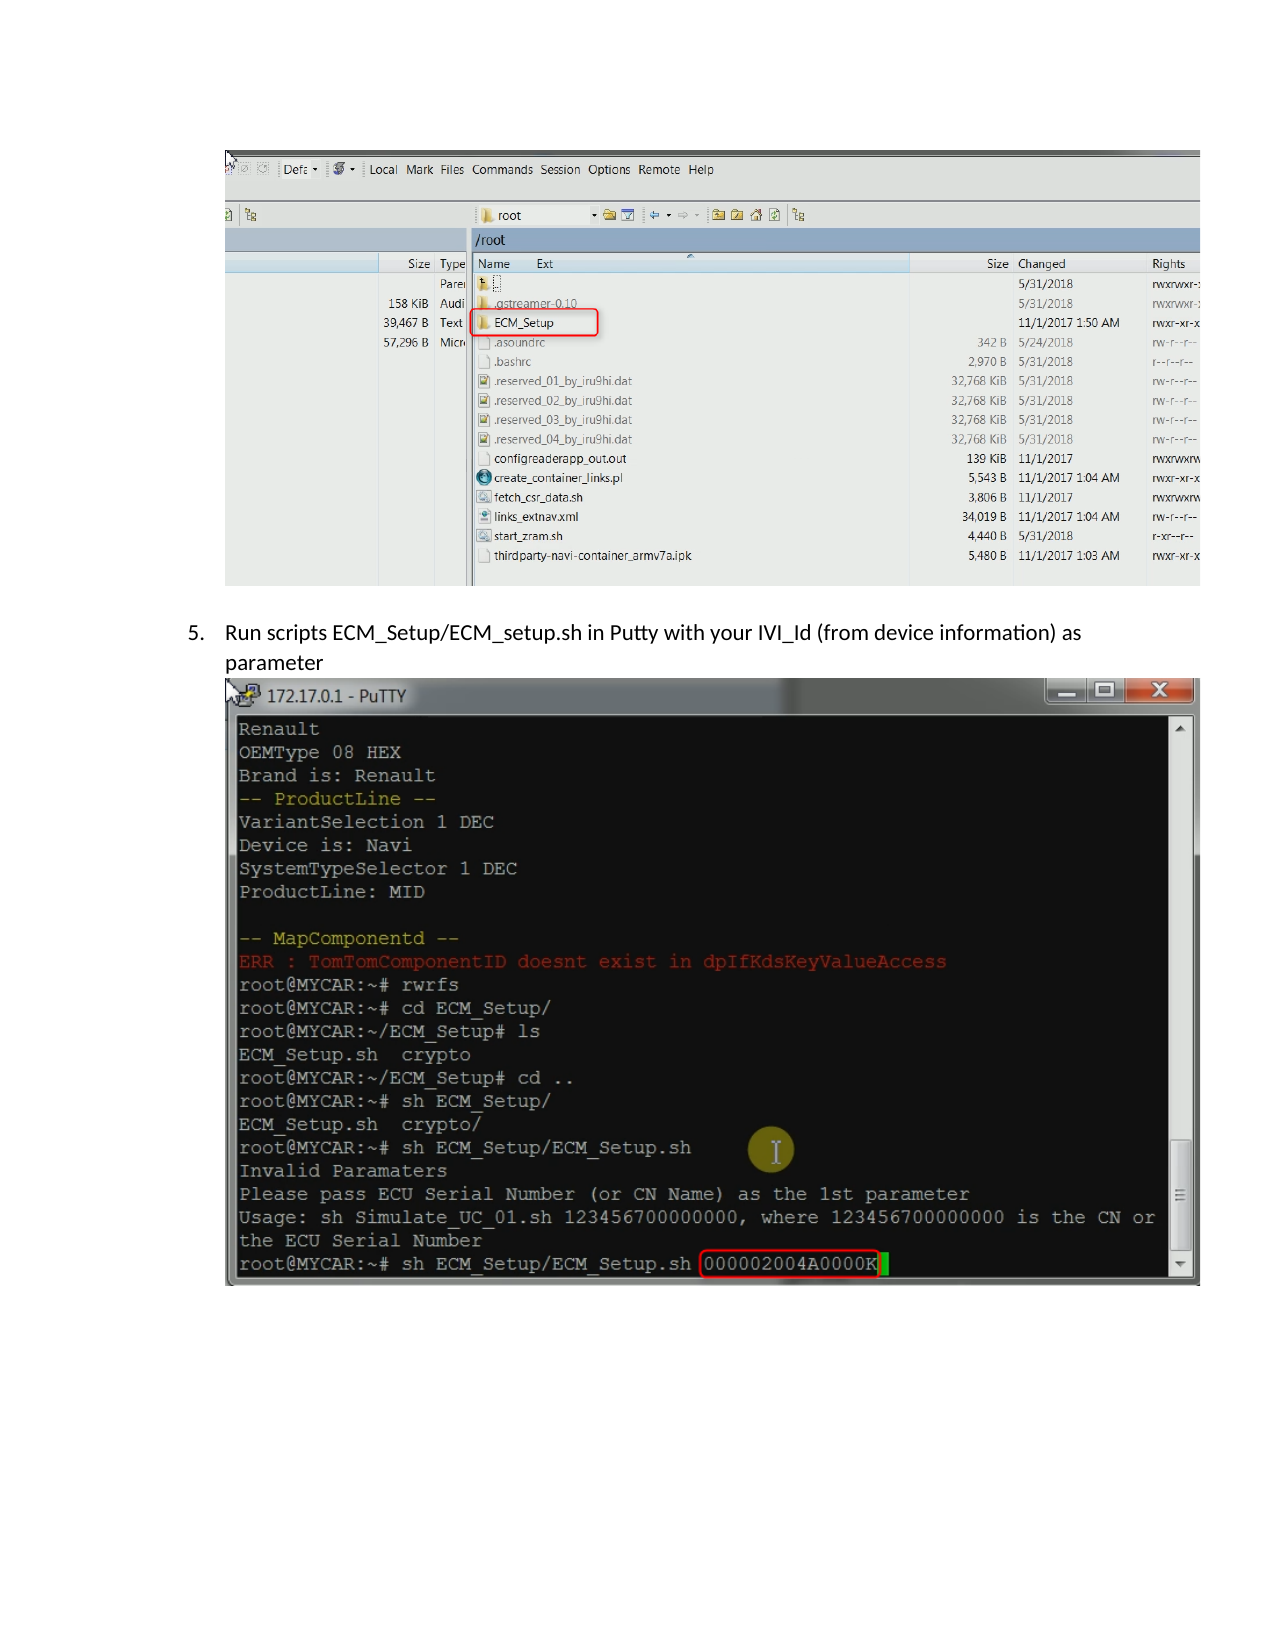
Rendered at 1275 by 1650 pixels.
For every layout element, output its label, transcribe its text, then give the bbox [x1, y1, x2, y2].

picture [225, 150, 1200, 586]
list Run scripts ECM_Setup/ECM_setup.sh in Putty with your IVI_Id (from device information) as parameter [187, 618, 1125, 677]
picture [225, 678, 1200, 1286]
